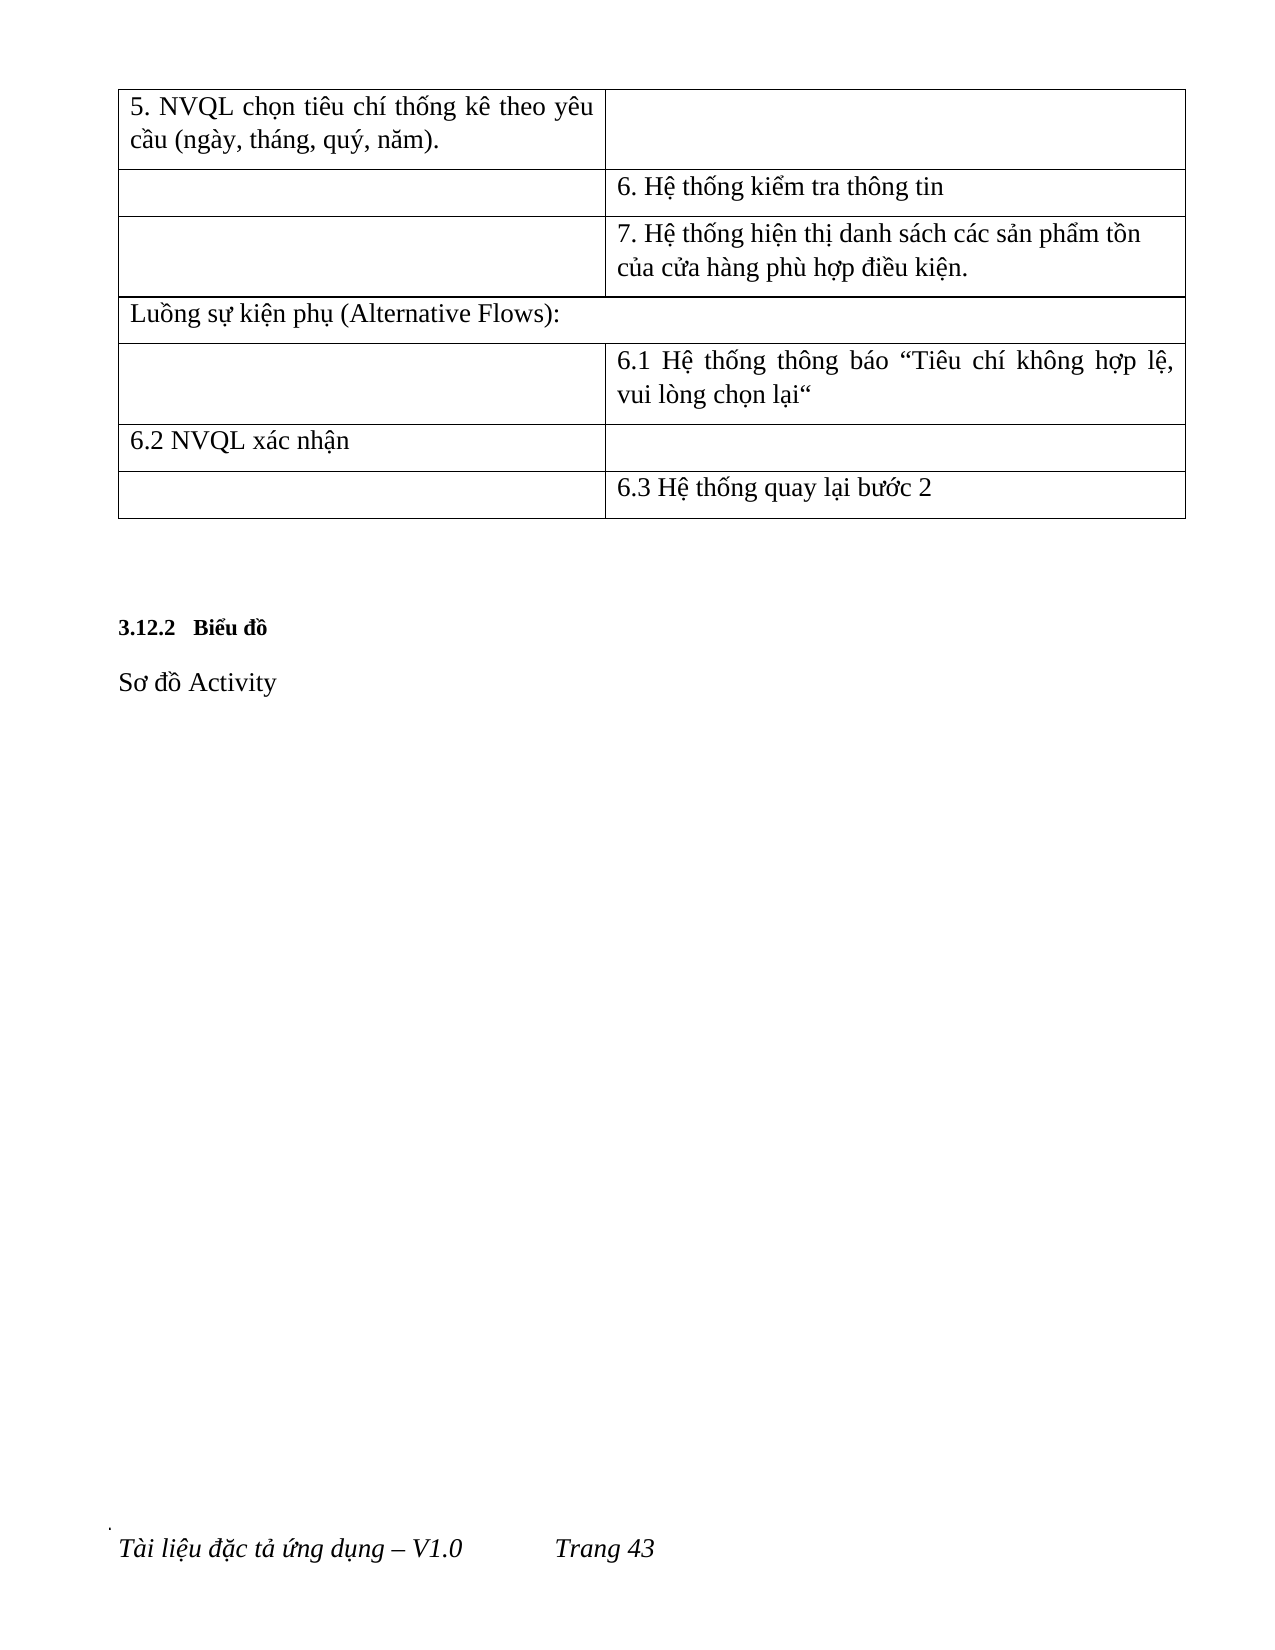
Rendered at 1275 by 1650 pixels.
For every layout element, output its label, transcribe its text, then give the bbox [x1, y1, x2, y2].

table_cell Luồng sự kiện phụ (Alternative Flows): [119, 298, 1185, 343]
table_cell 5. NVQL chọn tiêu chí thống kê theo yêu cầu (ngày, tháng, quý, năm). [119, 90, 605, 169]
table_cell [119, 344, 605, 423]
table_cell [606, 90, 1185, 169]
table_cell [119, 170, 605, 216]
table_cell 6. Hệ thống kiểm tra thông tin [606, 170, 1185, 216]
table_cell 6.1 Hệ thống thông báo “Tiêu chí không hợp lệ, vui lòng chọn lại“ [606, 344, 1185, 423]
table_cell [606, 425, 1185, 471]
table_cell 6.3 Hệ thống quay lại bước 2 [606, 472, 1185, 518]
subtitle Biểu đồ [118, 614, 1186, 640]
table_cell 6.2 NVQL xác nhận [119, 425, 605, 471]
table_cell [119, 472, 605, 518]
table_cell [119, 217, 605, 296]
text Sơ đồ Activity [118, 666, 1186, 697]
table_cell 7. Hệ thống hiện thị danh sách các sản phẩm tồn của cửa hàng phù hợp điều kiện. [606, 217, 1185, 296]
